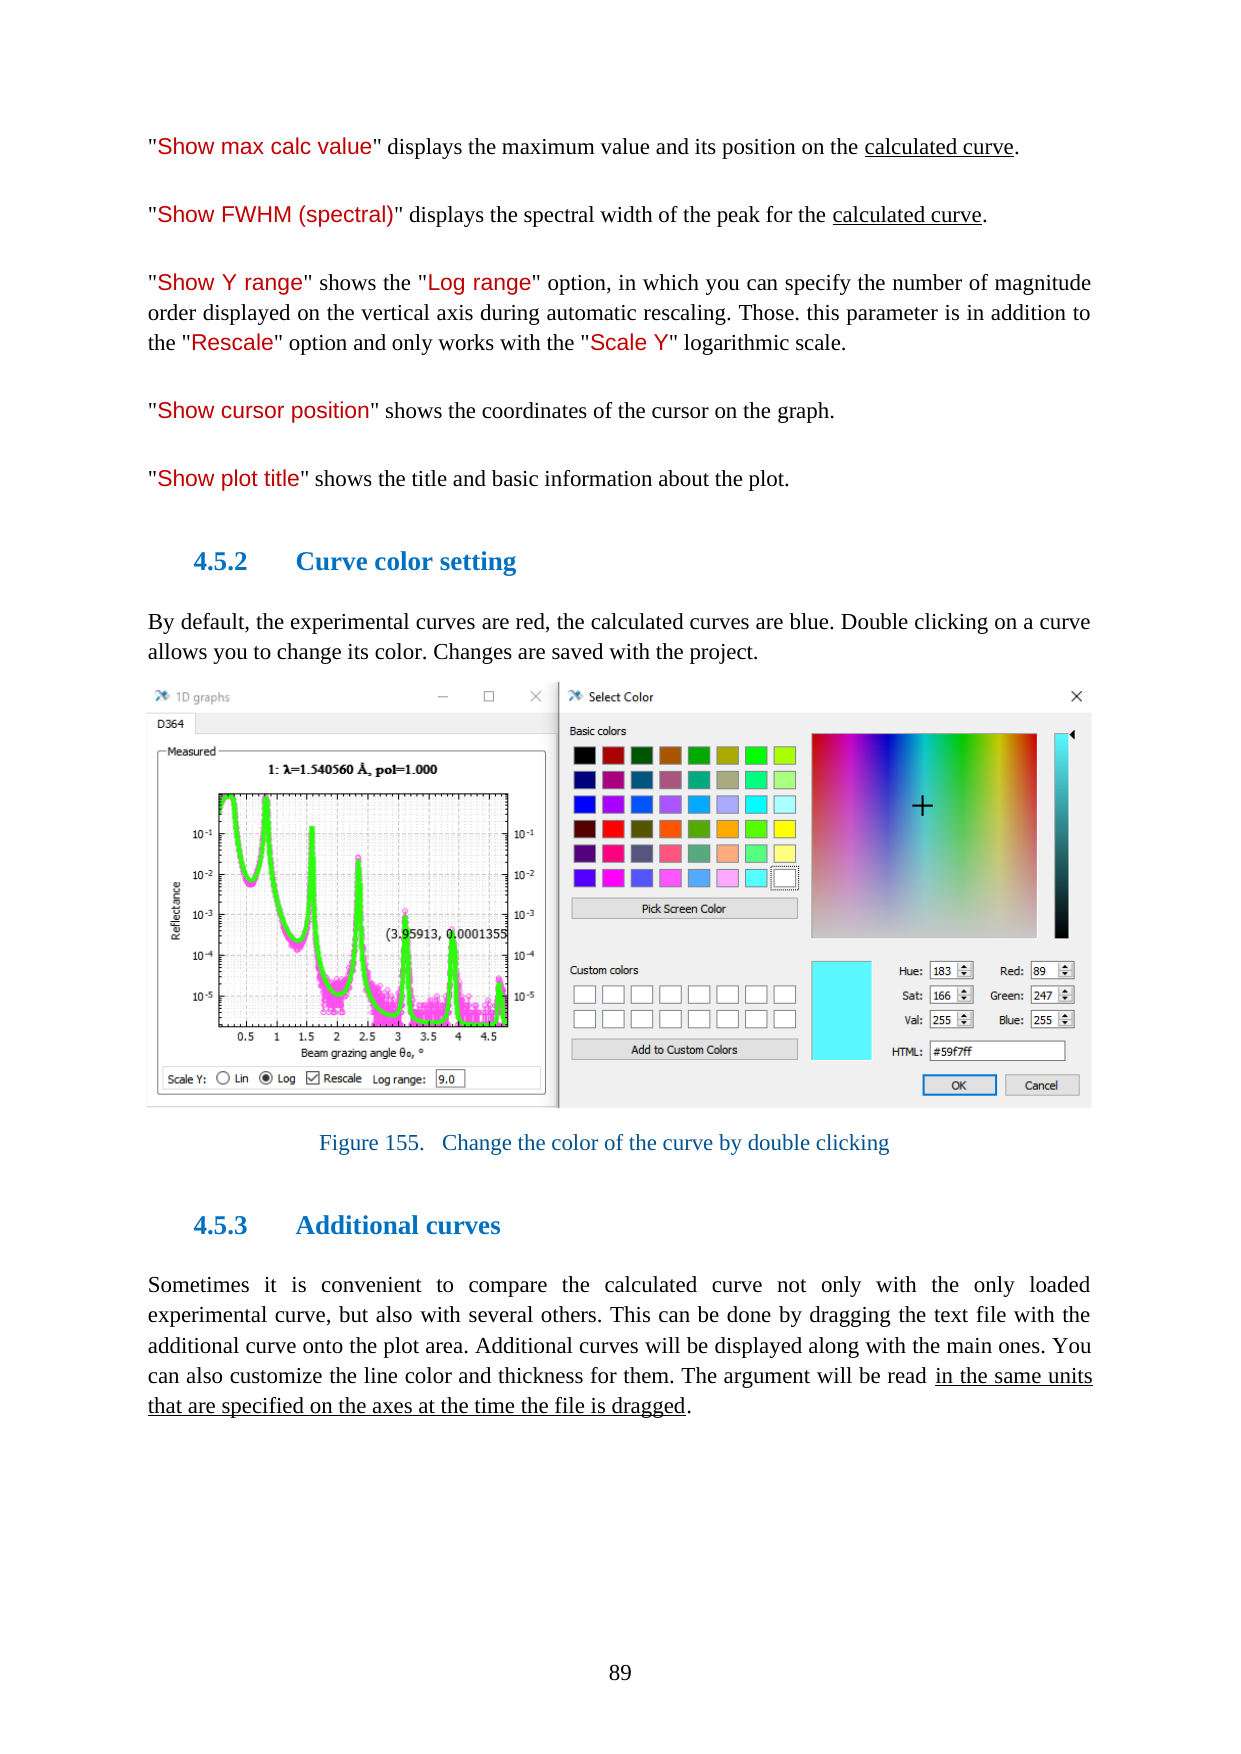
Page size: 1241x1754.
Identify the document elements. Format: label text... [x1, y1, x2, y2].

picture [146, 682, 1092, 1108]
text "Show FWHM (spectral)" displays the spectral width of the peak for the calculated curve. [148, 201, 1093, 227]
subtitle Additional curves [193, 1209, 1093, 1240]
text "Show Y range" shows the "Log range" option, in which you can specify the number of magnitude order displayed on the vertical axis during automatic rescaling. Those. this parameter is in addition to the "Rescale" option and only works with the "Scale Y" logarithmic scale. [148, 269, 1093, 356]
subtitle Curve color setting [193, 546, 1093, 577]
text "Show max calc value" displays the maximum value and its position on the calculated curve. [148, 133, 1093, 159]
text Sometimes it is convenient to compare the calculated curve not only with the only loaded experimental curve, but also with several others. This can be done by dragging the text file with the additional curve onto the plot area. Additional curves will be displayed along with the main ones. You can also customize the line color and thickness for them. The argument will be read in the same units that are specified on the axes at the time the file is dragged. [148, 1271, 1093, 1418]
text "Show plot title" shows the title and basic information about the plot. [148, 465, 1093, 492]
text "Show cursor position" shows the coordinates of the cursor on the graph. [148, 397, 1093, 424]
text By default, the experimental curves are red, the calculated curves are blue. Double clicking on a curve allows you to change its color. Changes are saved with the project. [148, 608, 1093, 664]
